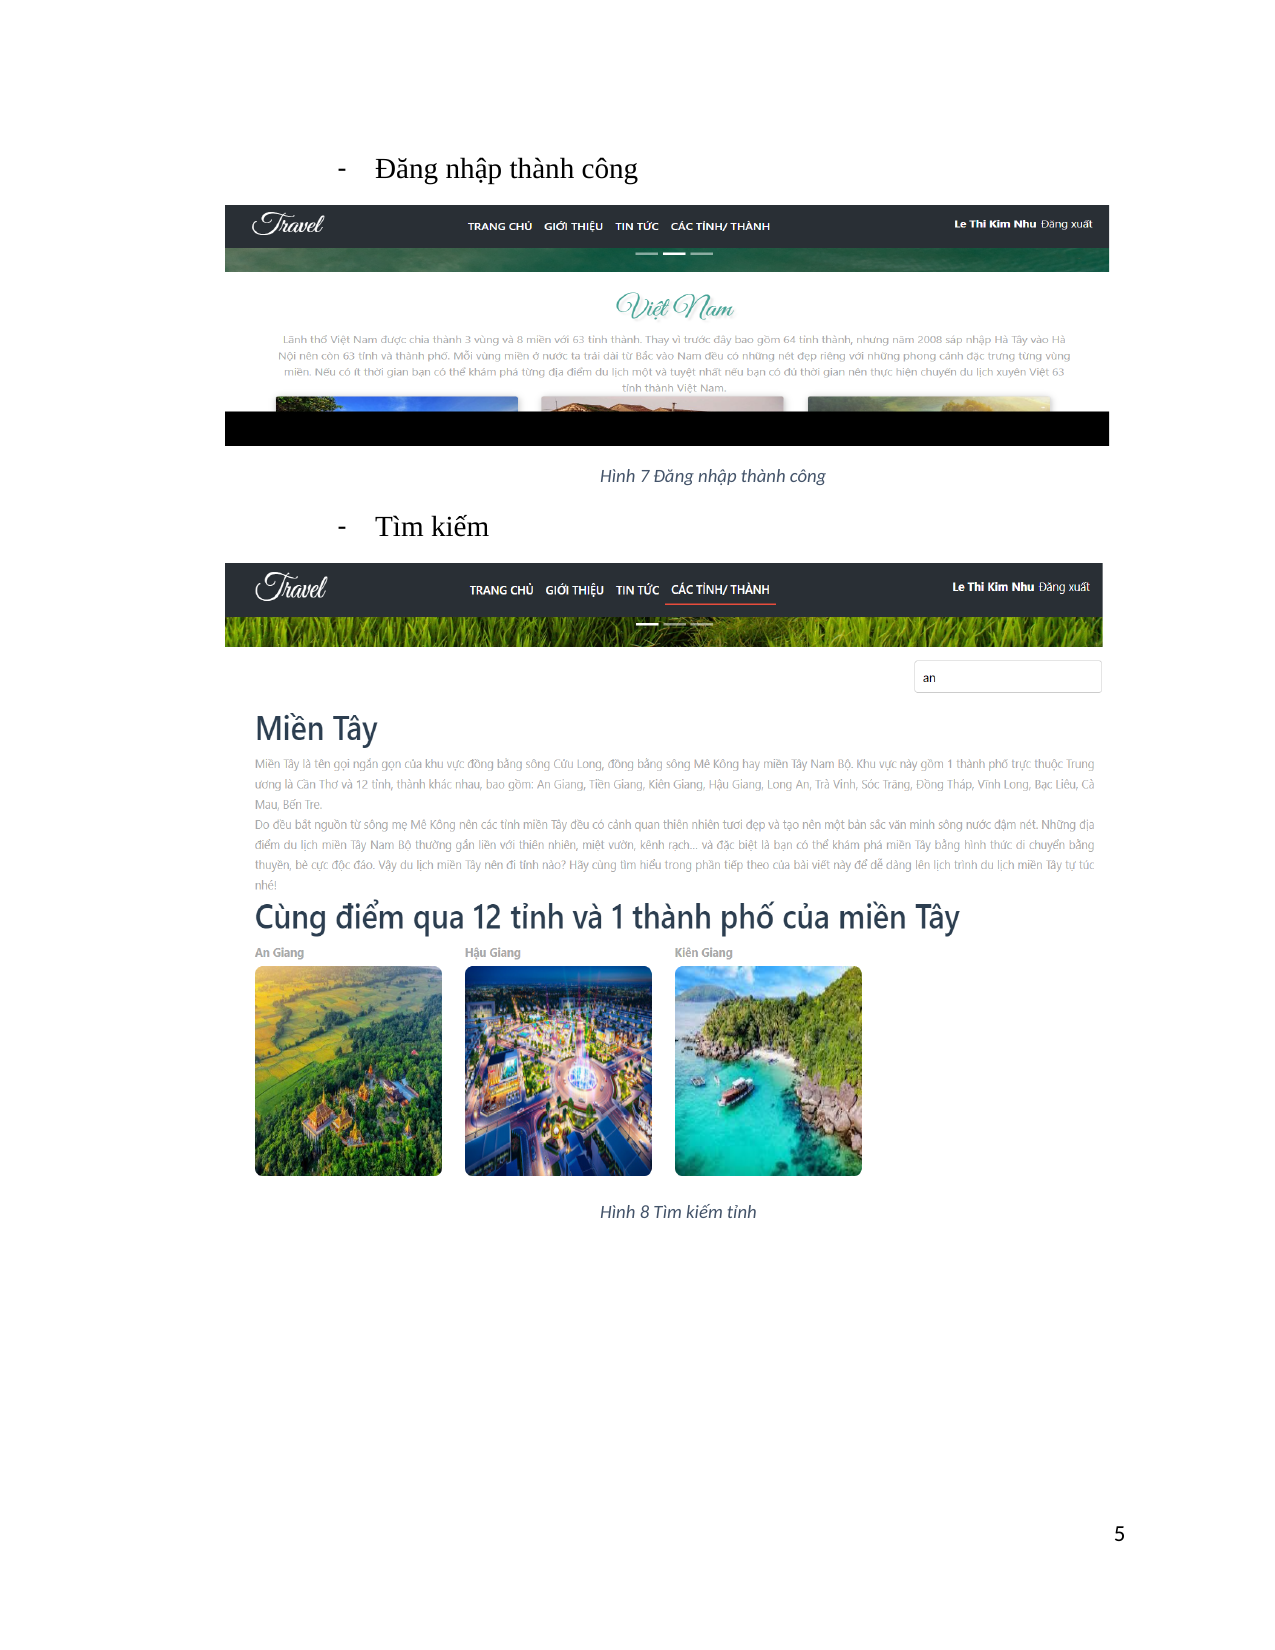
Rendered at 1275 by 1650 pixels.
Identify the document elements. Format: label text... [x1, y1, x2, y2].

picture [225, 563, 1103, 1182]
list Đăng nhập thành công [337, 150, 1125, 186]
text Hình 8 Tìm kiếm tỉnh [525, 1201, 1125, 1224]
text Hình 7 Đăng nhập thành công [525, 464, 1125, 487]
picture [225, 205, 1110, 446]
list Tìm kiếm [337, 508, 1125, 543]
